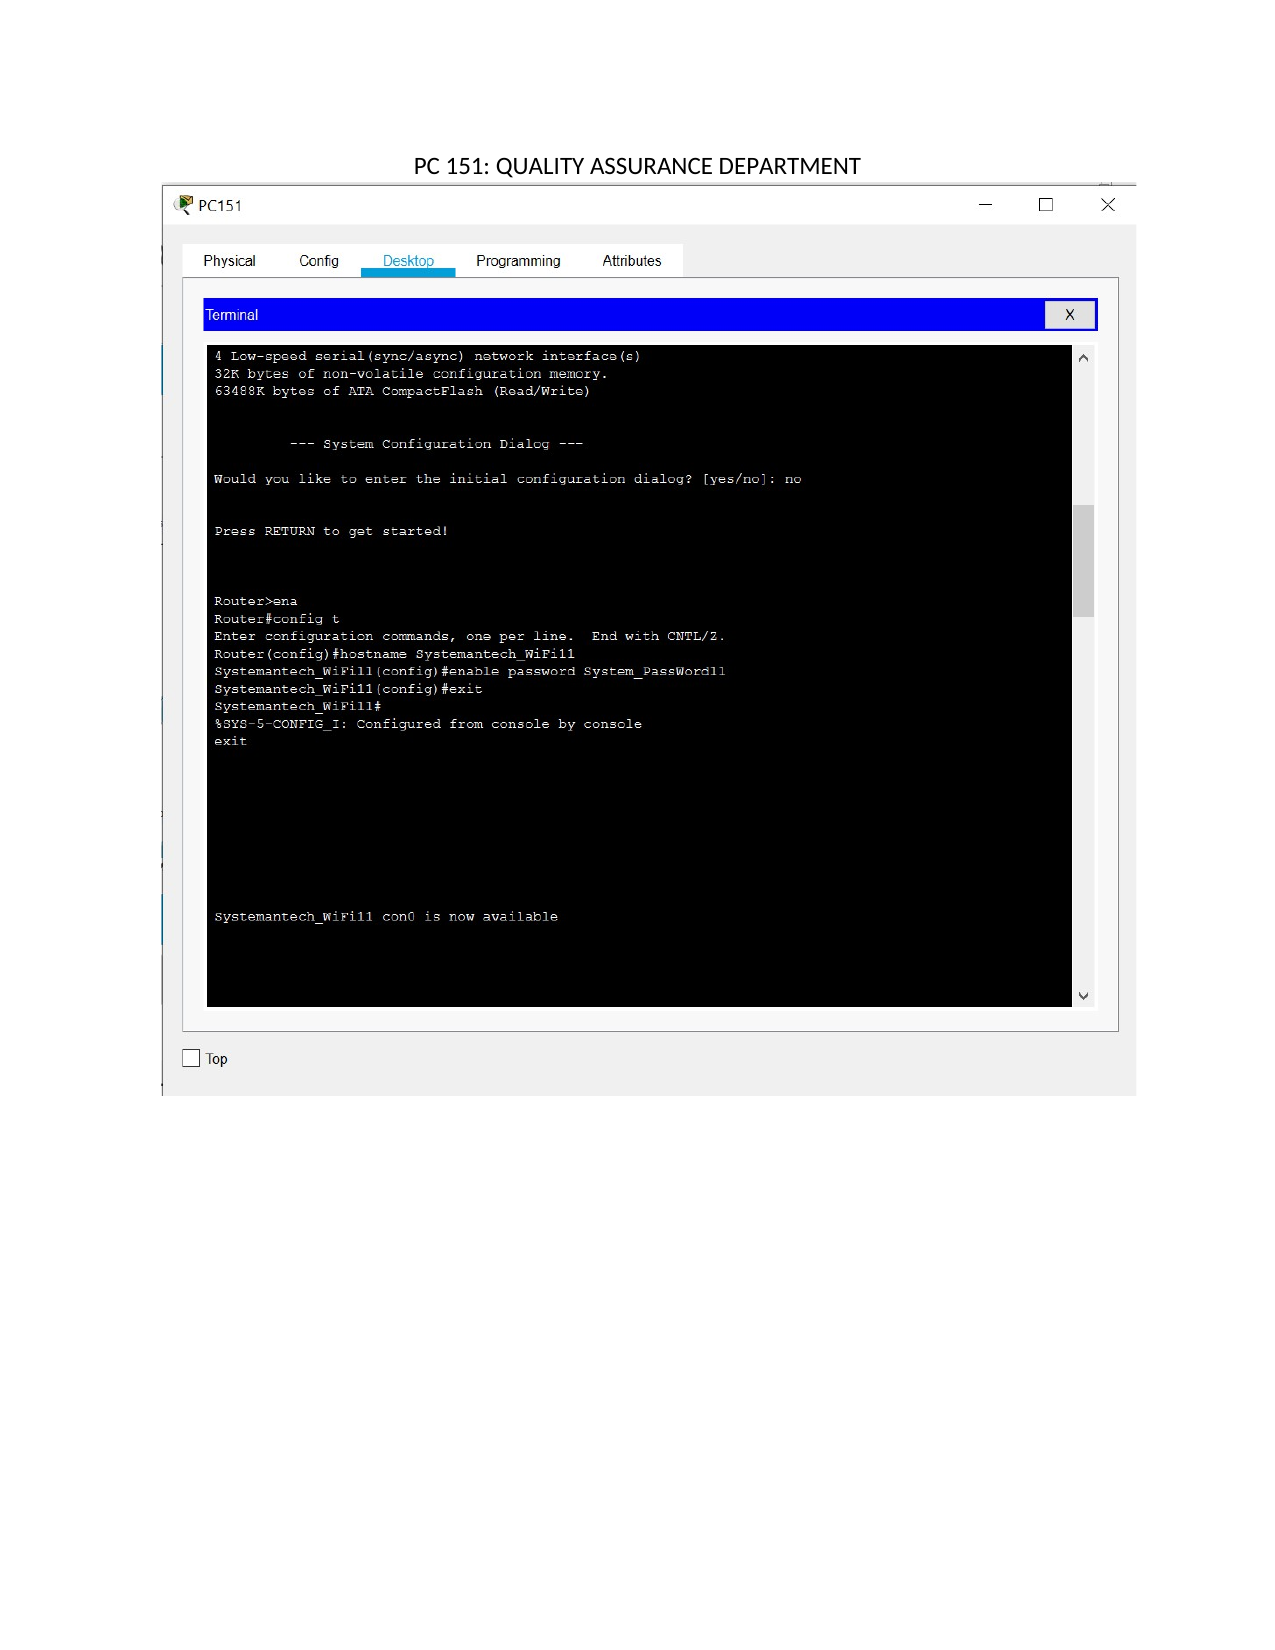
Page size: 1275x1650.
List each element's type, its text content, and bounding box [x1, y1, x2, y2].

picture [161, 182, 1137, 1096]
subtitle PC 151: QUALITY ASSURANCE DEPARTMENT [413, 150, 1125, 180]
